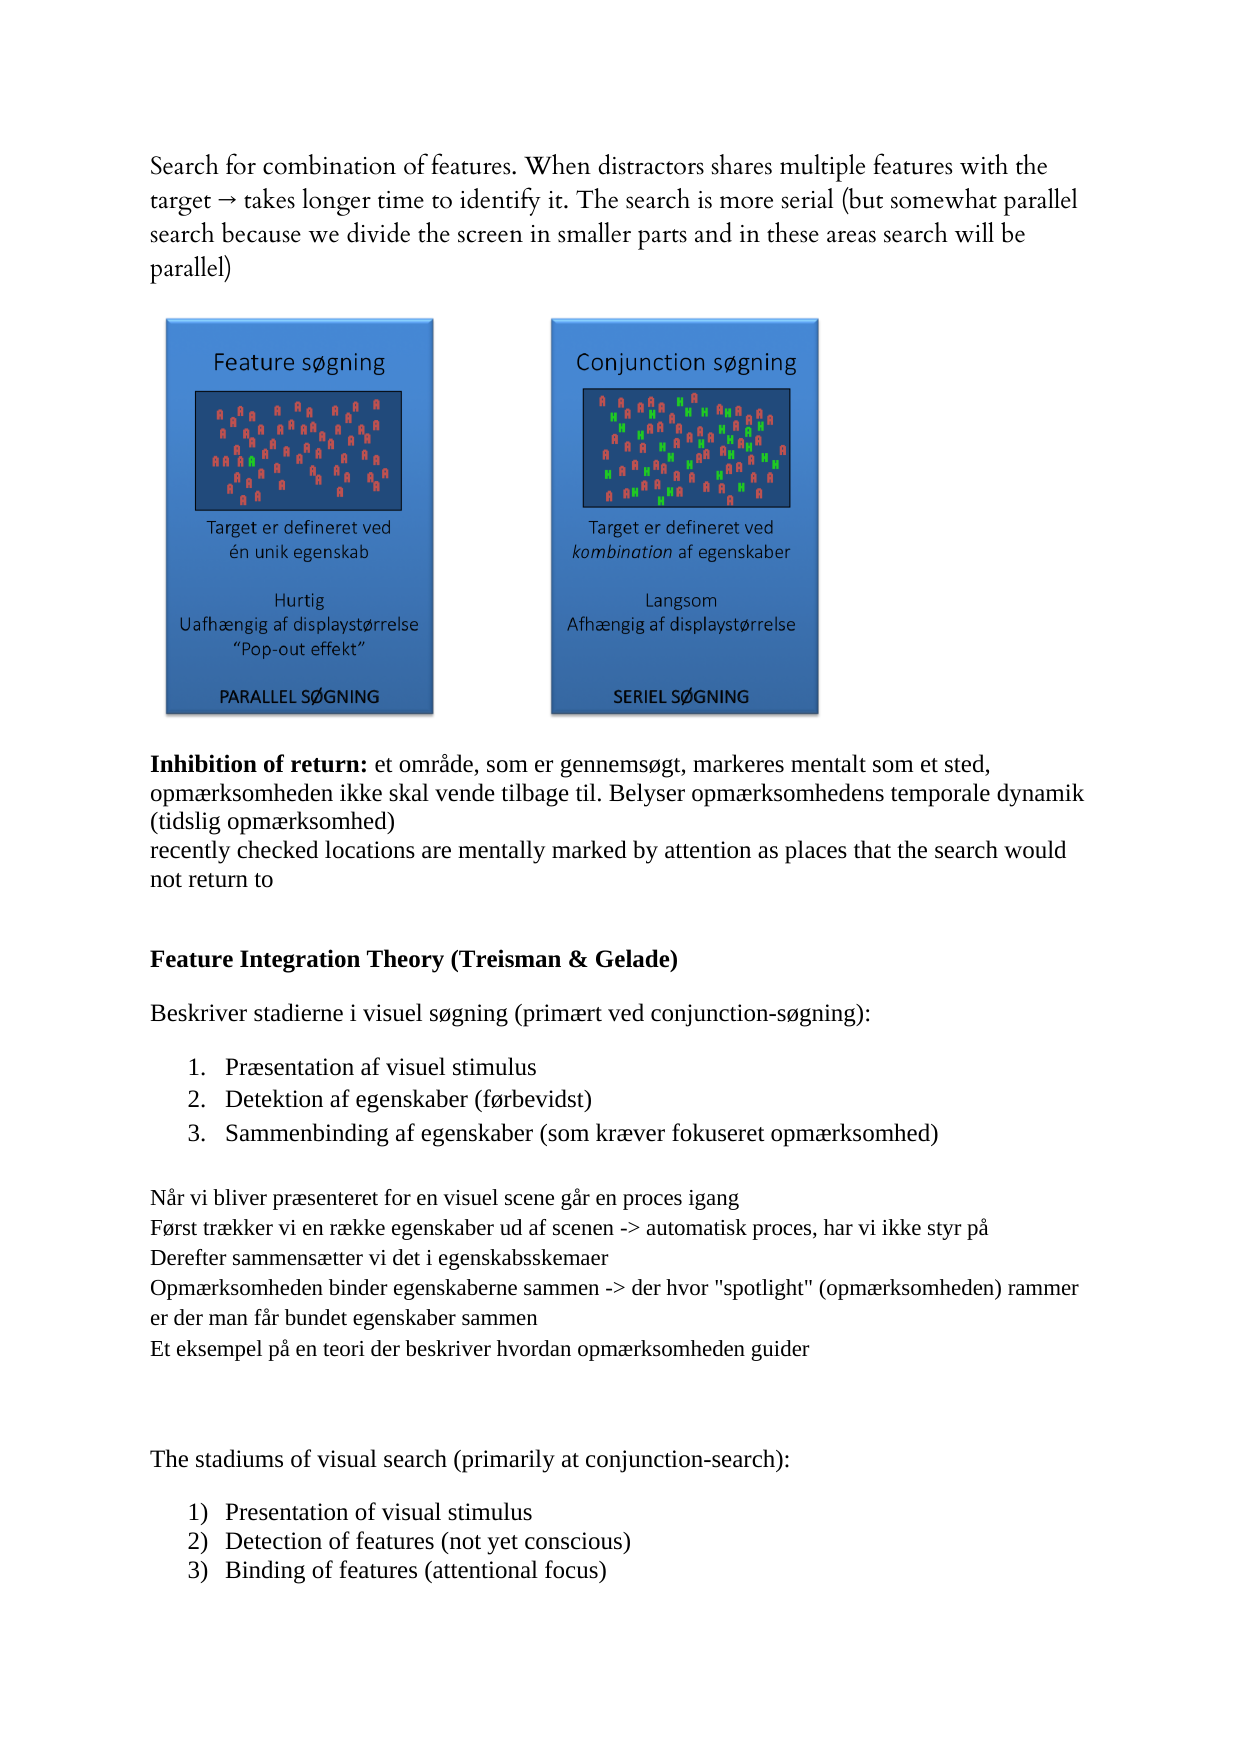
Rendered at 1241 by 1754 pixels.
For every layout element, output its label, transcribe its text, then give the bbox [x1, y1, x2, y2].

text Først trækker vi en række egenskaber ud af scenen -> automatisk proces, har vi ikke styr på [150, 1214, 1090, 1240]
text Beskriver stadierne i visuel søgning (primært ved conjunction-søgning): [150, 998, 1090, 1027]
text Et eksempel på en teori der beskriver hvordan opmærksomheden guider [150, 1335, 1090, 1361]
list Detection of features (not yet conscious) [187, 1526, 1090, 1555]
picture [156, 310, 828, 724]
list Præsentation af visuel stimulus [187, 1052, 1090, 1080]
text The stadiums of visual search (primarily at conjunction-search): [150, 1444, 1090, 1472]
list Binding of features (attentional focus) [187, 1555, 1090, 1584]
text Derefter sammensætter vi det i egenskabsskemaer [150, 1244, 1090, 1270]
text Inhibition of return: et område, som er gennemsøgt, markeres mentalt som et sted, opmærksomheden ikke skal vende tilbage til. Belyser opmærksomhedens temporale dynamik (tidslig opmærksomhed) recently checked locations are mentally marked by attention as places that the search would not return to [150, 749, 1090, 919]
list Sammenbinding af egenskaber (som kræver fokuseret opmærksomhed) [187, 1118, 1090, 1146]
text Search for combination of features. When distractors shares multiple features with the target → takes longer time to identify it. The search is more serial (but somewhat parallel search because we divide the screen in smaller parts and in these areas search will be parallel) [150, 150, 1090, 285]
text Opmærksomheden binder egenskaberne sammen -> der hvor "spotlight" (opmærksomheden) rammer er der man får bundet egenskaber sammen [150, 1274, 1090, 1331]
text Når vi bliver præsenteret for en visuel scene går en proces igang [150, 1184, 1090, 1210]
list Detektion af egenskaber (førbevidst) [187, 1084, 1090, 1113]
text Feature Integration Theory (Treisman & Gelade) [150, 944, 1090, 973]
list Presentation of visual stimulus [187, 1497, 1090, 1526]
